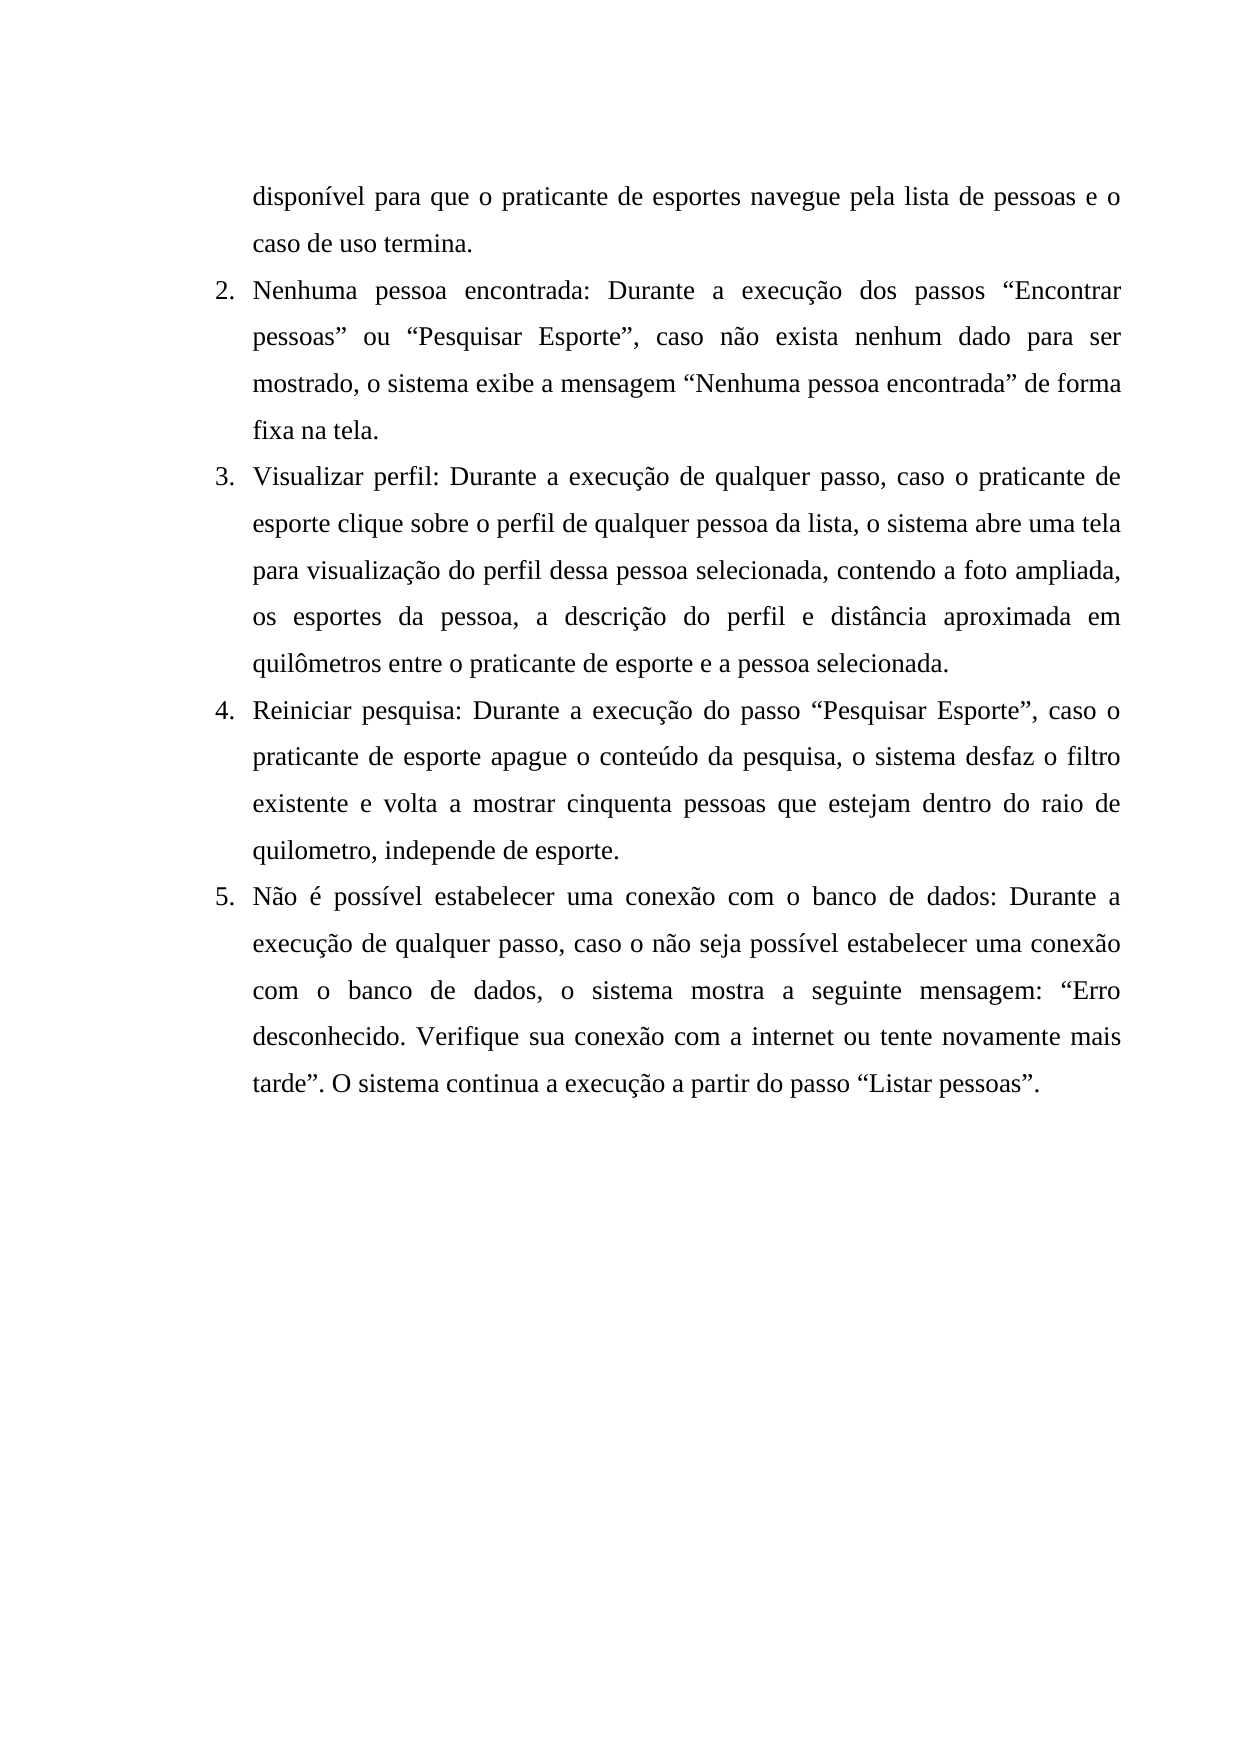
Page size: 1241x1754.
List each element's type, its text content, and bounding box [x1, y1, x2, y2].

list Não é possível estabelecer uma conexão com o banco de dados: Durante a execução de qualquer passo, caso o não seja possível estabelecer uma conexão com o banco de dados, o sistema mostra a seguinte mensagem: “Erro desconhecido. Verifique sua conexão com a internet ou tente novamente mais tarde”. O sistema continua a execução a partir do passo “Listar pessoas”. [215, 880, 1122, 1098]
list Reiniciar pesquisa: Durante a execução do passo “Pesquisar Esporte”, caso o praticante de esporte apague o conteúdo da pesquisa, o sistema desfaz o filtro existente e volta a mostrar cinquenta pessoas que estejam dentro do raio de quilometro, independe de esporte. [215, 694, 1122, 865]
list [215, 180, 1122, 258]
list Visualizar perfil: Durante a execução de qualquer passo, caso o praticante de esporte clique sobre o perfil de qualquer pessoa da lista, o sistema abre uma tela para visualização do perfil dessa pessoa selecionada, contendo a foto ampliada, os esportes da pessoa, a descrição do perfil e distância aproximada em quilômetros entre o praticante de esporte e a pessoa selecionada. [215, 460, 1122, 678]
list Nenhuma pessoa encontrada: Durante a execução dos passos “Encontrar pessoas” ou “Pesquisar Esporte”, caso não exista nenhum dado para ser mostrado, o sistema exibe a mensagem “Nenhuma pessoa encontrada” de forma fixa na tela. [215, 274, 1122, 445]
